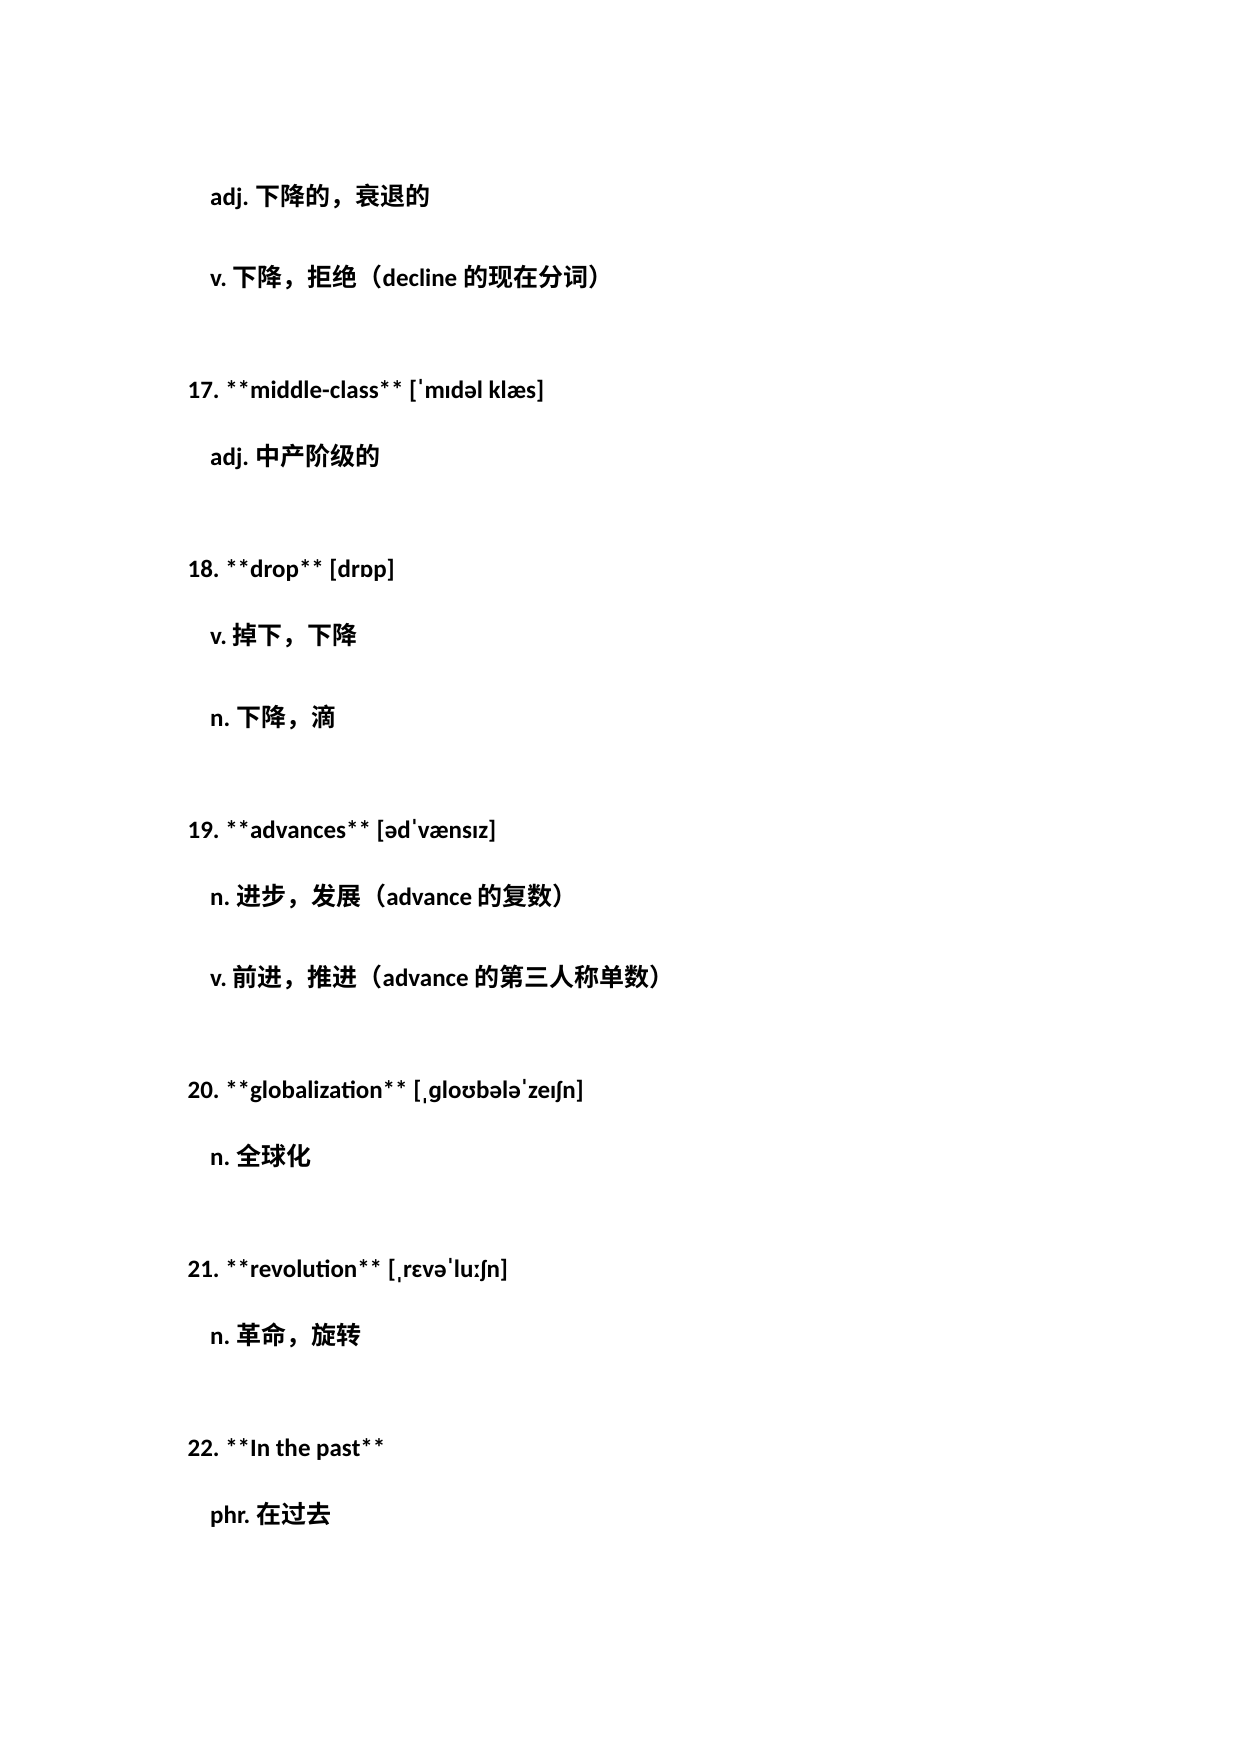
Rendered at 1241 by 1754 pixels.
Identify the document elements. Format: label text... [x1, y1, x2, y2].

list adj. 下降的，衰退的 [187, 162, 1053, 227]
list n. 革命，旋转 [187, 1301, 1053, 1366]
list n. 下降，滴 [187, 683, 1053, 748]
list 20. **globalization** [ˌɡloʊbələˈzeɪʃn] [187, 1073, 1053, 1106]
list v. 前进，推进（advance 的第三人称单数） [187, 943, 1053, 1008]
list adj. 中产阶级的 [187, 422, 1053, 487]
list 18. **drop** [drɒp] [187, 553, 1053, 585]
list phr. 在过去 [187, 1480, 1053, 1545]
list 22. **In the past** [187, 1432, 1053, 1464]
list 17. **middle-class** [ˈmɪdəl klæs] [187, 373, 1053, 406]
list n. 全球化 [187, 1122, 1053, 1187]
list v. 掉下，下降 [187, 601, 1053, 666]
list n. 进步，发展（advance 的复数） [187, 862, 1053, 927]
list 19. **advances** [ədˈvænsɪz] [187, 813, 1053, 846]
list 21. **revolution** [ˌrɛvəˈluːʃn] [187, 1252, 1053, 1285]
list v. 下降，拒绝（decline 的现在分词） [187, 243, 1053, 308]
